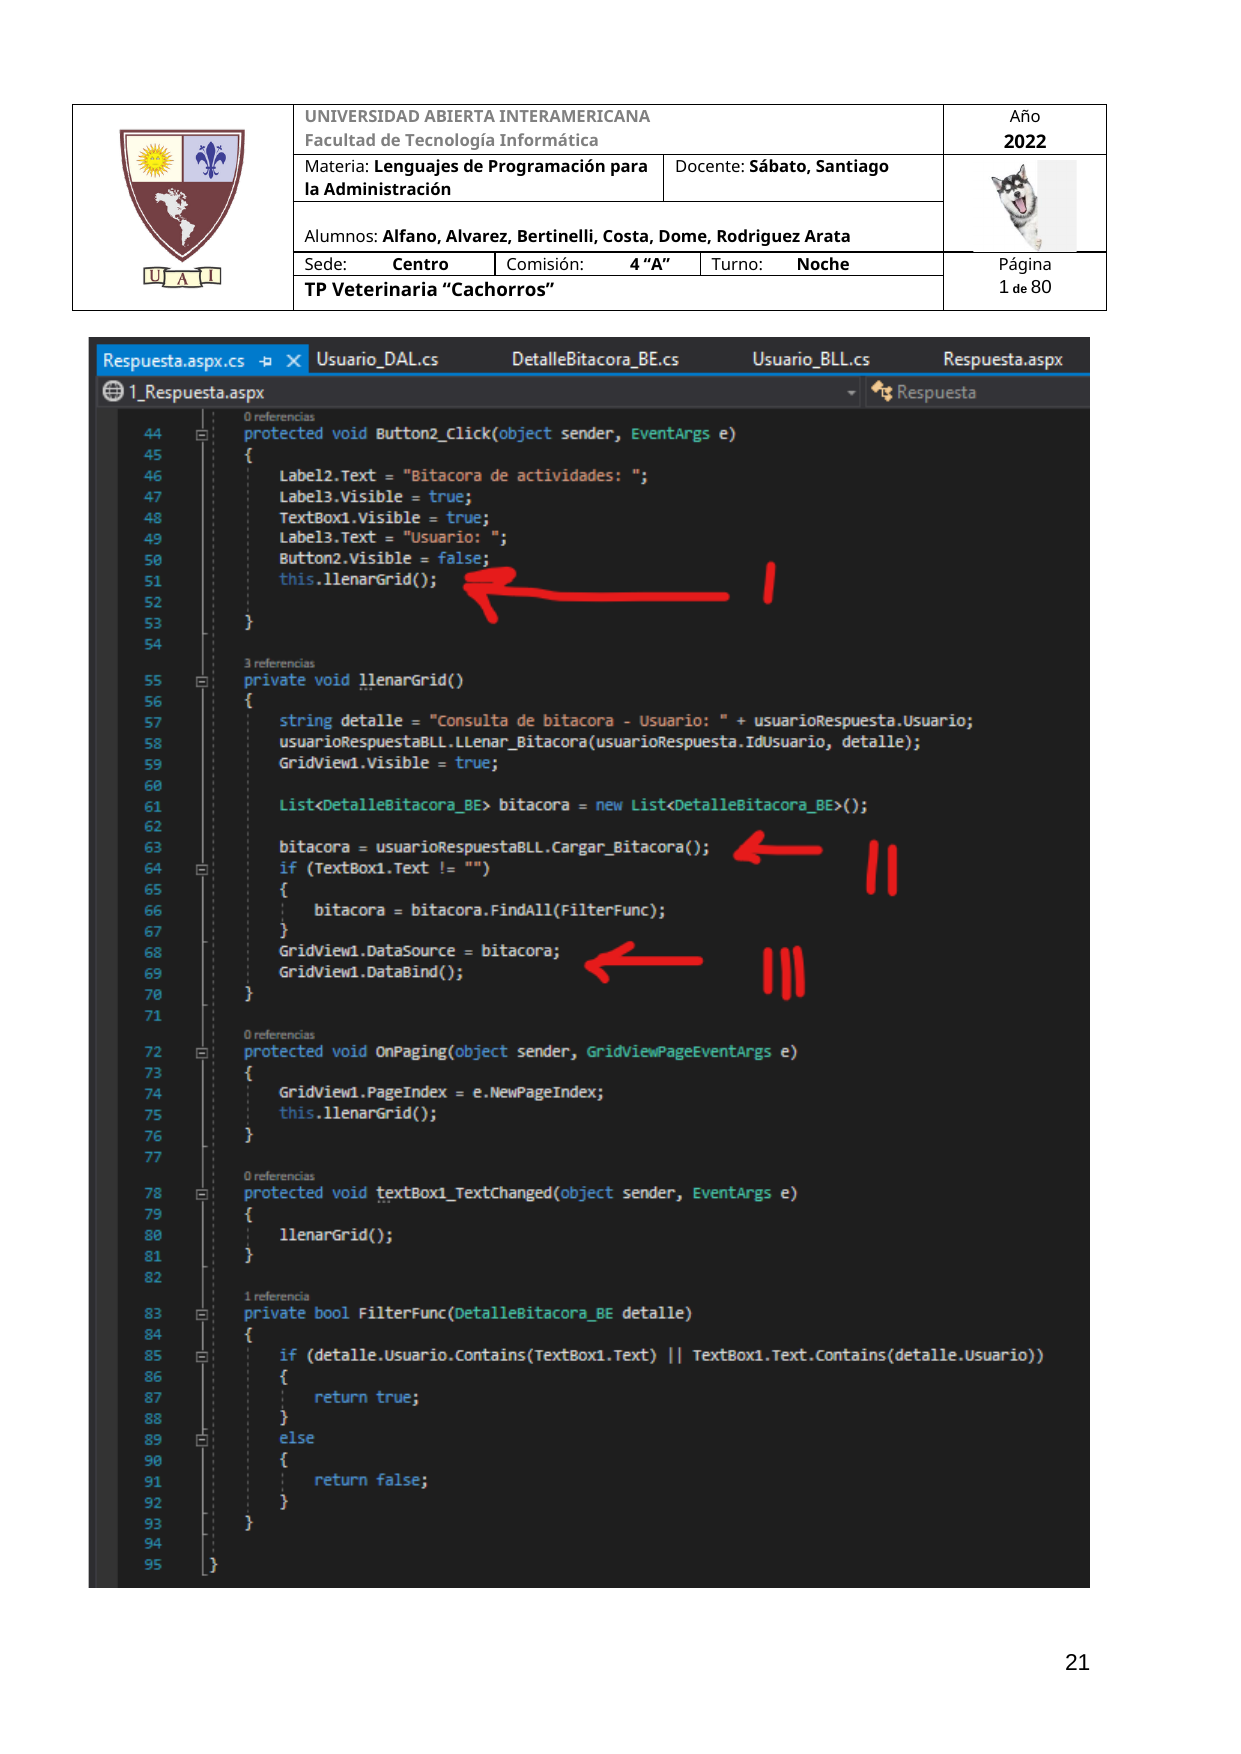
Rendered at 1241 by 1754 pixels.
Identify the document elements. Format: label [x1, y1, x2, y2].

picture [117, 125, 249, 291]
picture [973, 160, 1077, 252]
picture [88, 337, 1090, 1588]
